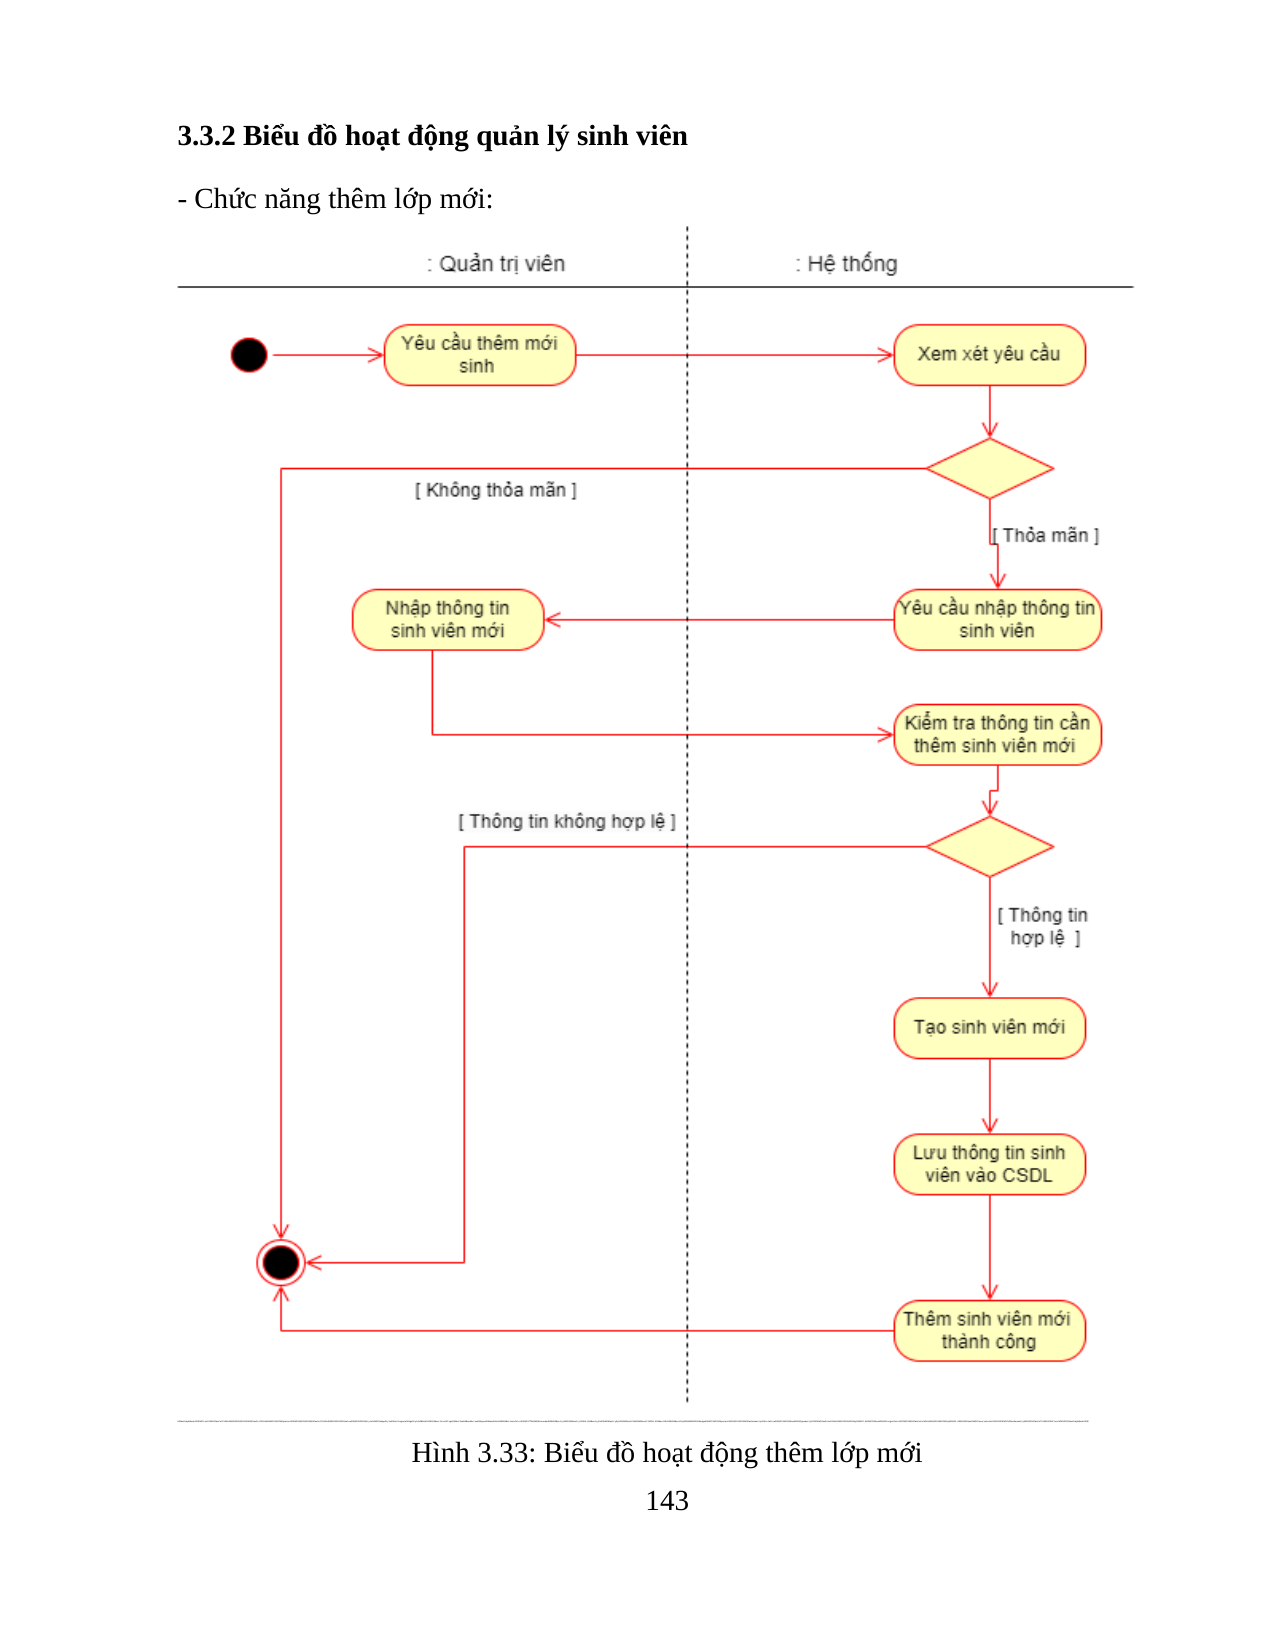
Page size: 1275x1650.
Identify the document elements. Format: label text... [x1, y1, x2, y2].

text - Chức năng thêm lớp mới: [177, 181, 1157, 214]
subtitle 3.3.2 Biểu đồ hoạt động quản lý sinh viên [177, 118, 1157, 152]
picture [177, 226, 1136, 1409]
text Hình 3.33: Biểu đồ hoạt động thêm lớp mới [177, 1436, 1157, 1469]
